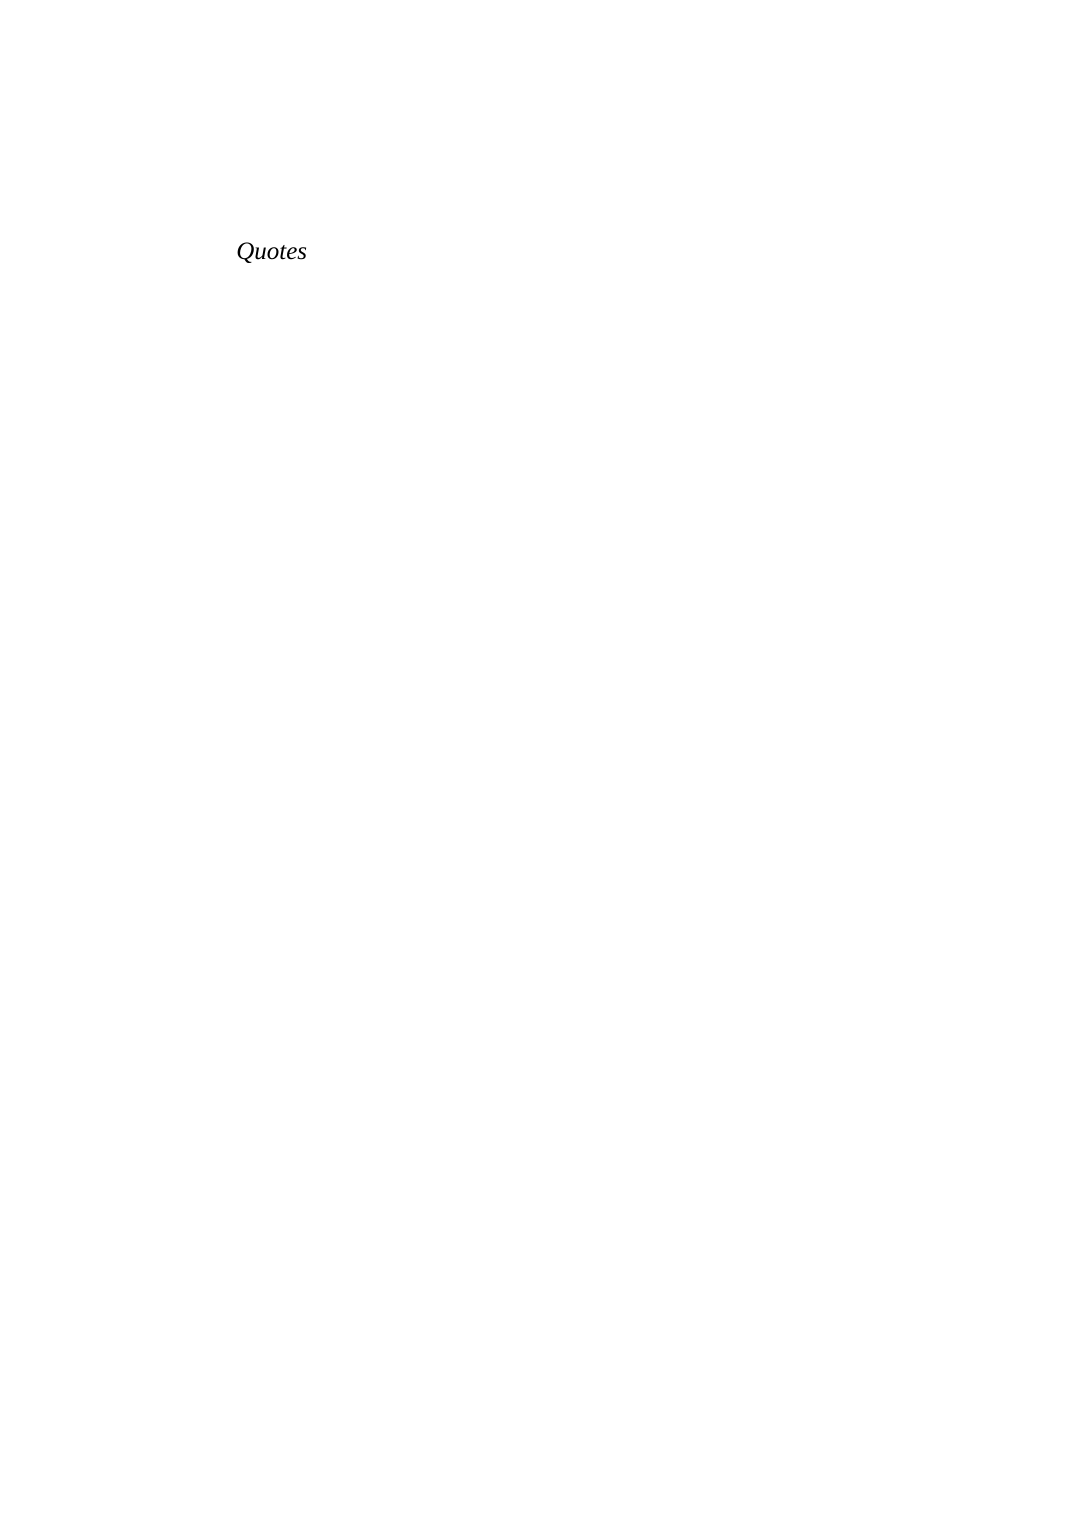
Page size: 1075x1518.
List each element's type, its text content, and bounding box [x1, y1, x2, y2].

text Quotes [236, 236, 898, 265]
